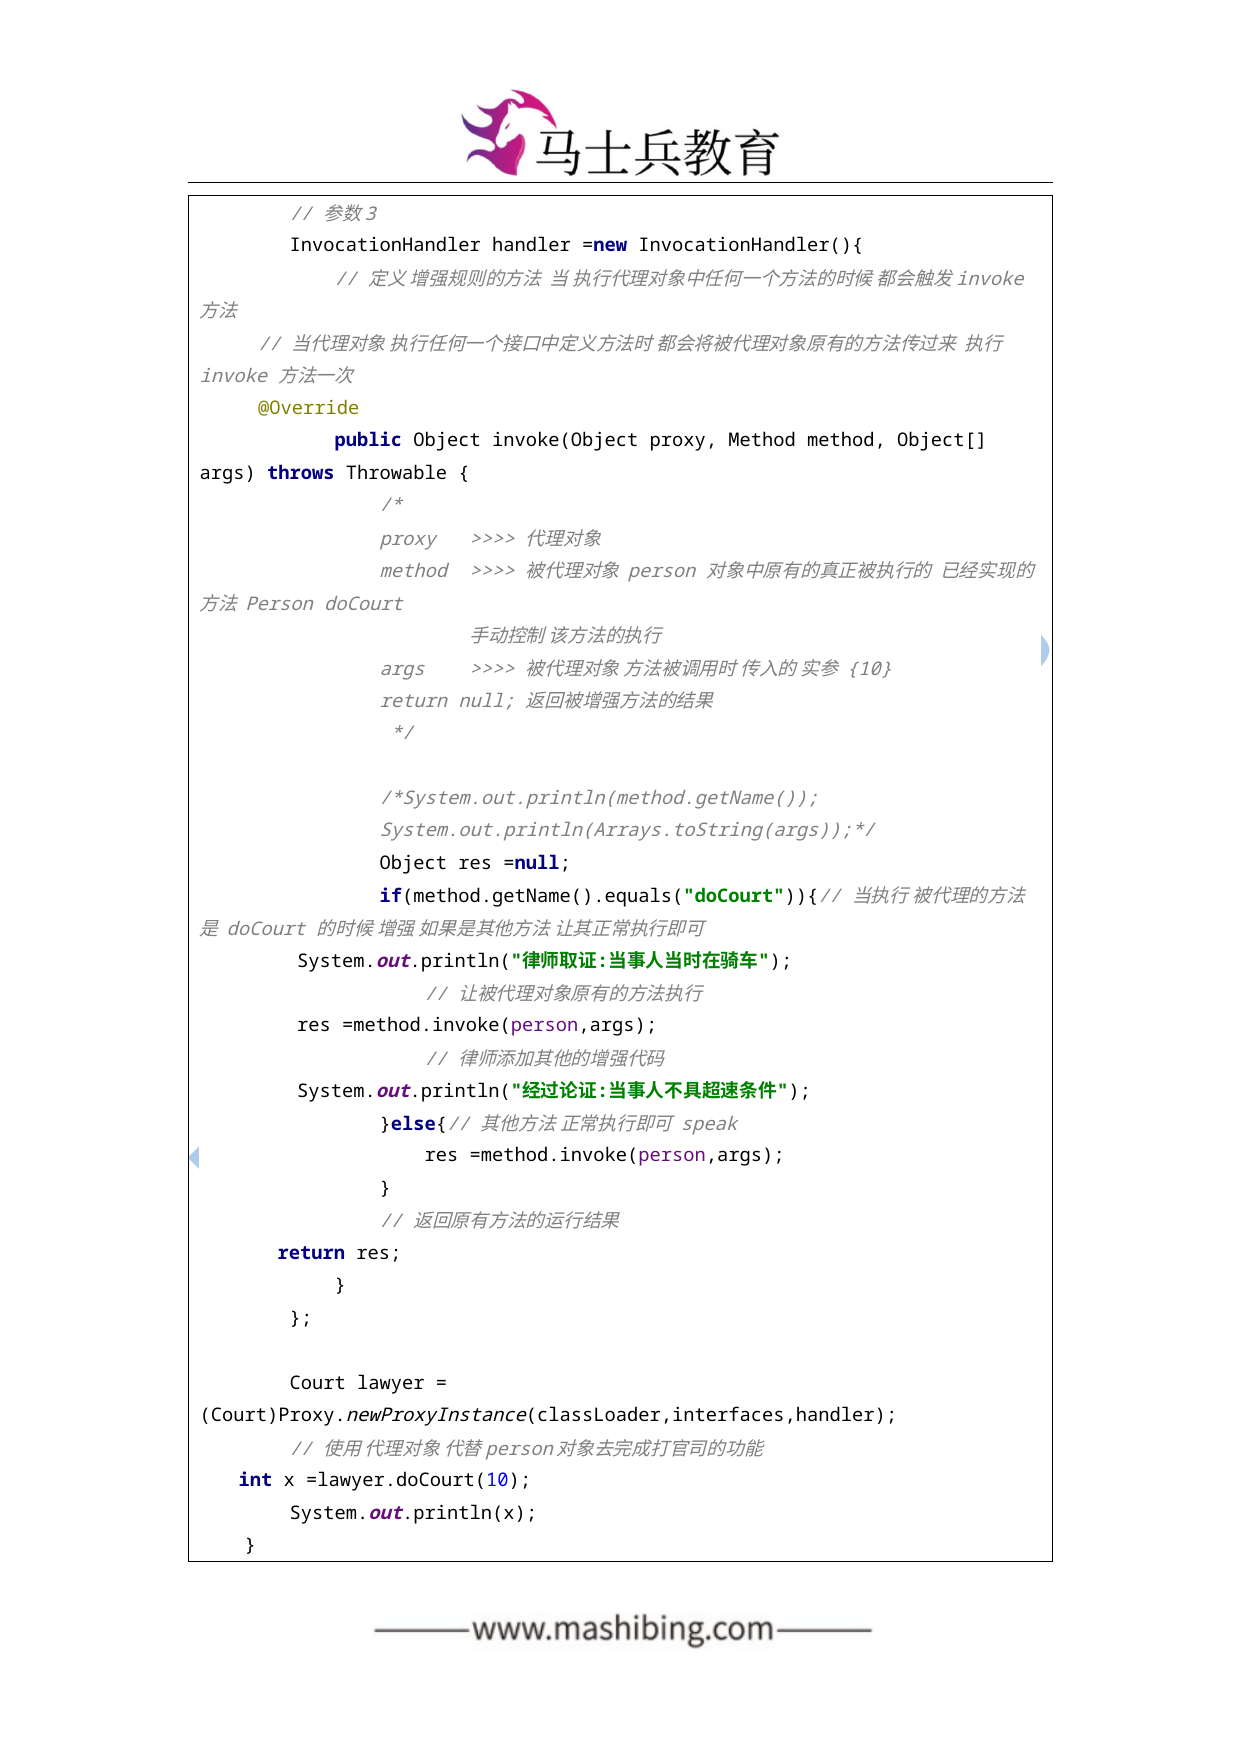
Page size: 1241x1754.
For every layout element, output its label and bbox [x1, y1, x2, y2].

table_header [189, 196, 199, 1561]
picture [459, 88, 781, 180]
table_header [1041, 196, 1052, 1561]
picture [353, 1608, 888, 1651]
